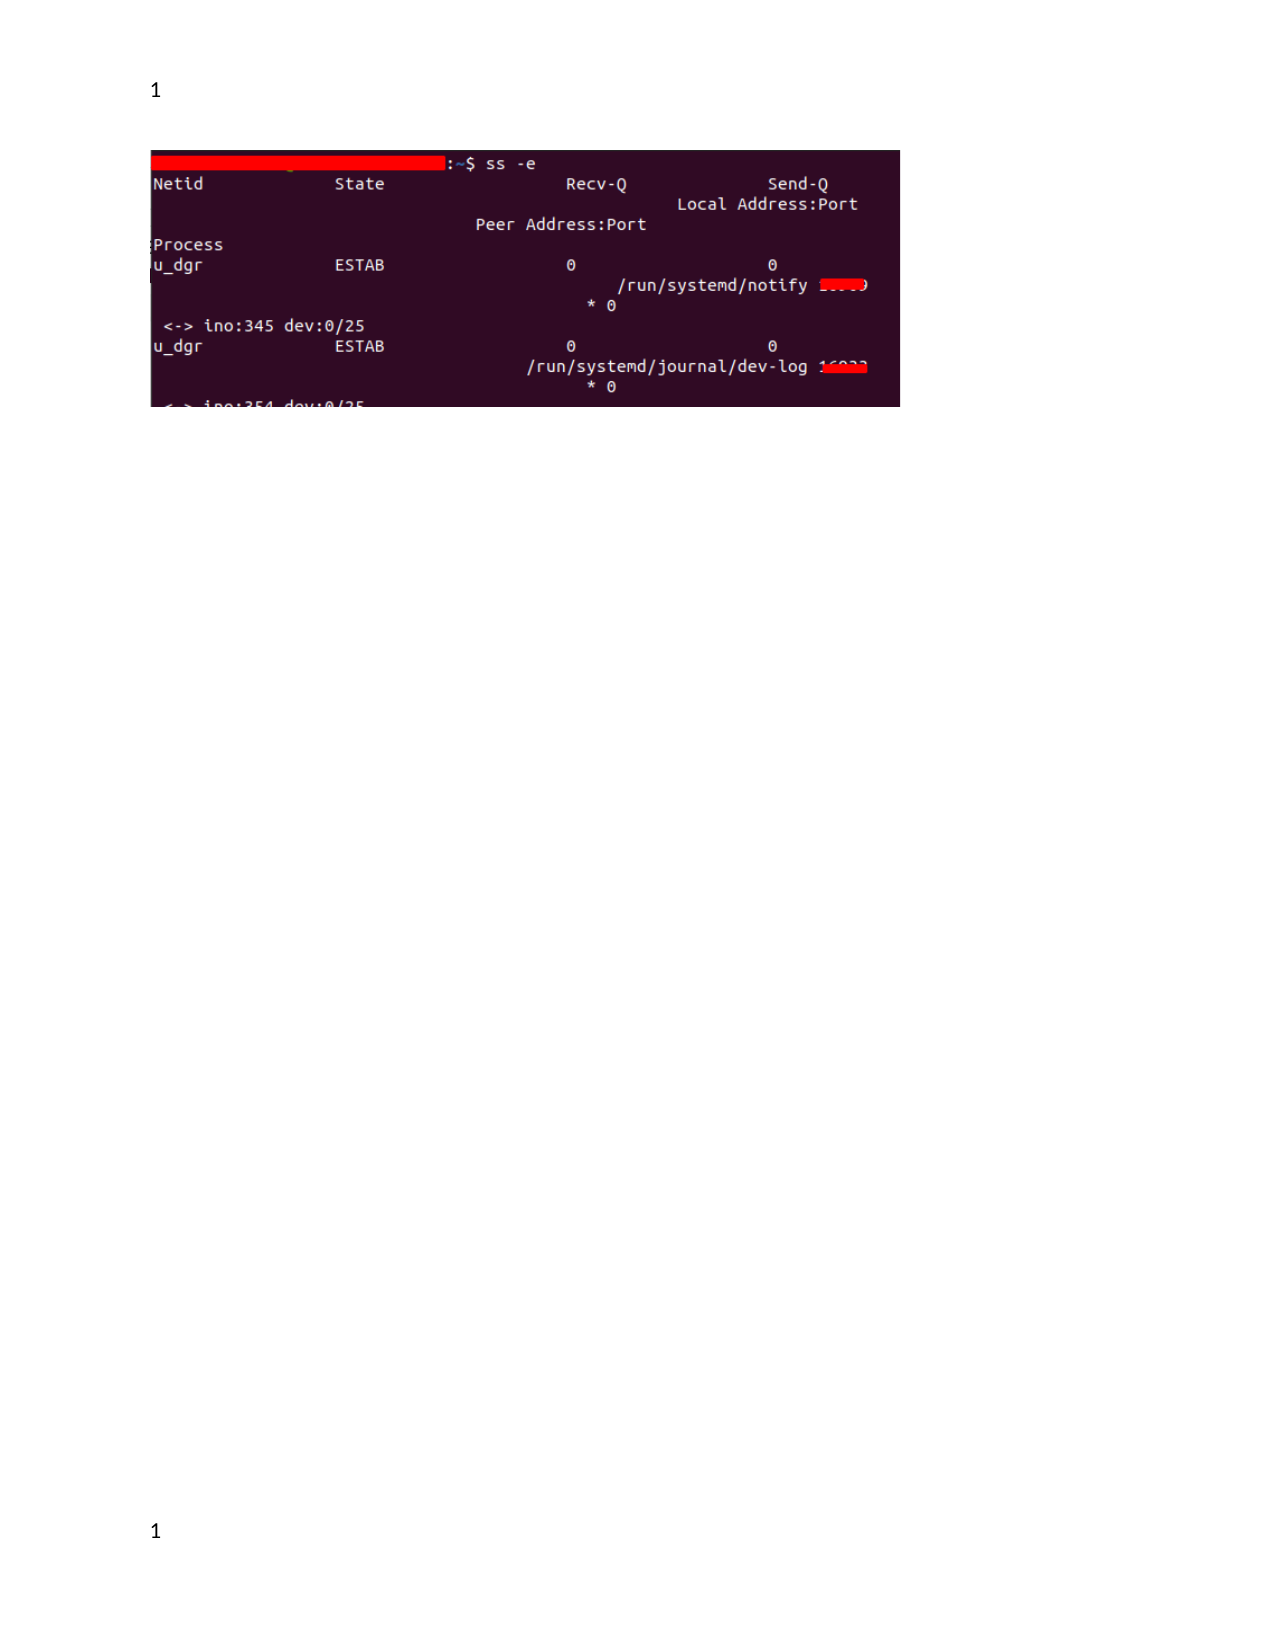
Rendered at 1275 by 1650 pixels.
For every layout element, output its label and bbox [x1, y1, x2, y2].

picture [150, 150, 901, 407]
